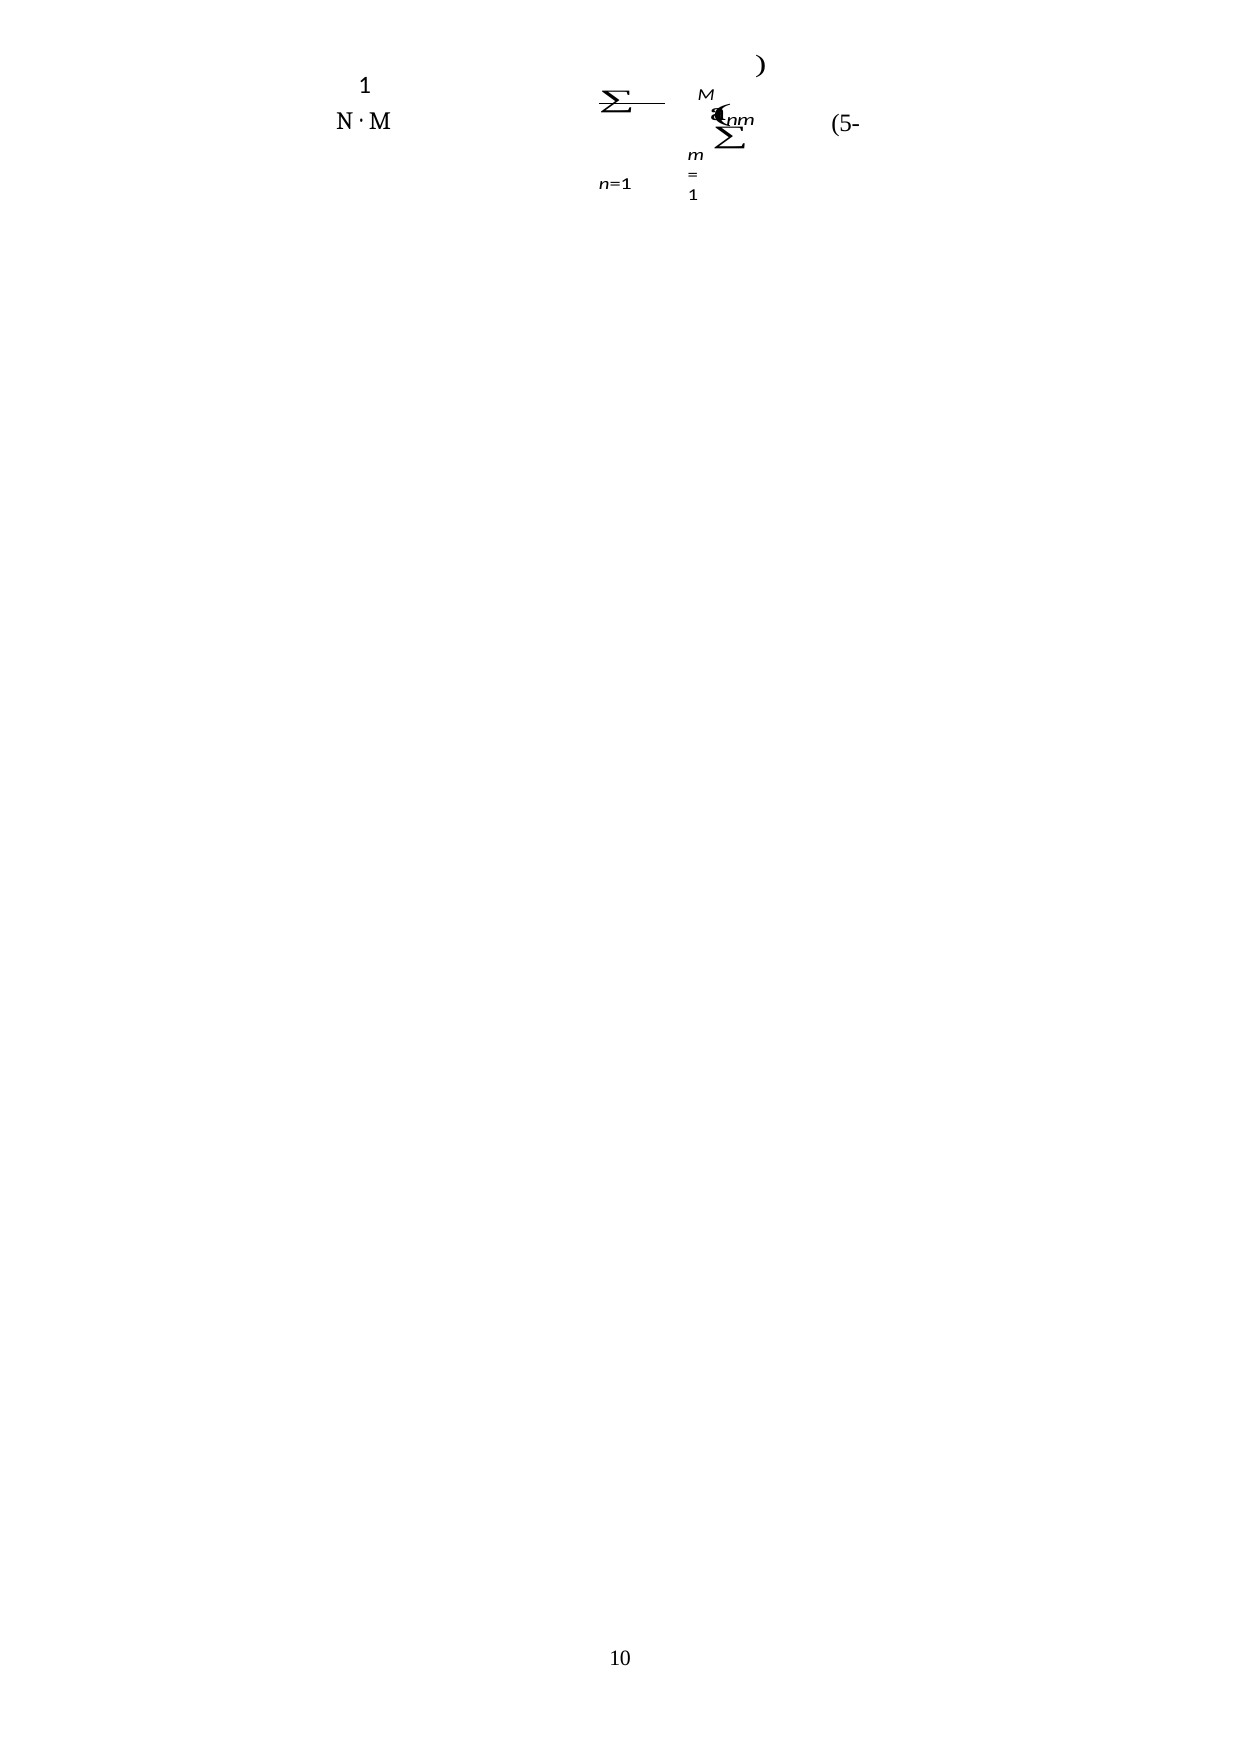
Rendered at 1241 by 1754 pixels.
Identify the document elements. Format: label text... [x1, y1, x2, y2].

text ∑n=1 [598, 104, 662, 193]
text 1 [141, 69, 589, 99]
text N · M [138, 99, 589, 137]
text m=1 [687, 144, 706, 205]
text anm) [710, 69, 769, 139]
text ∑n=1 [598, 84, 662, 103]
